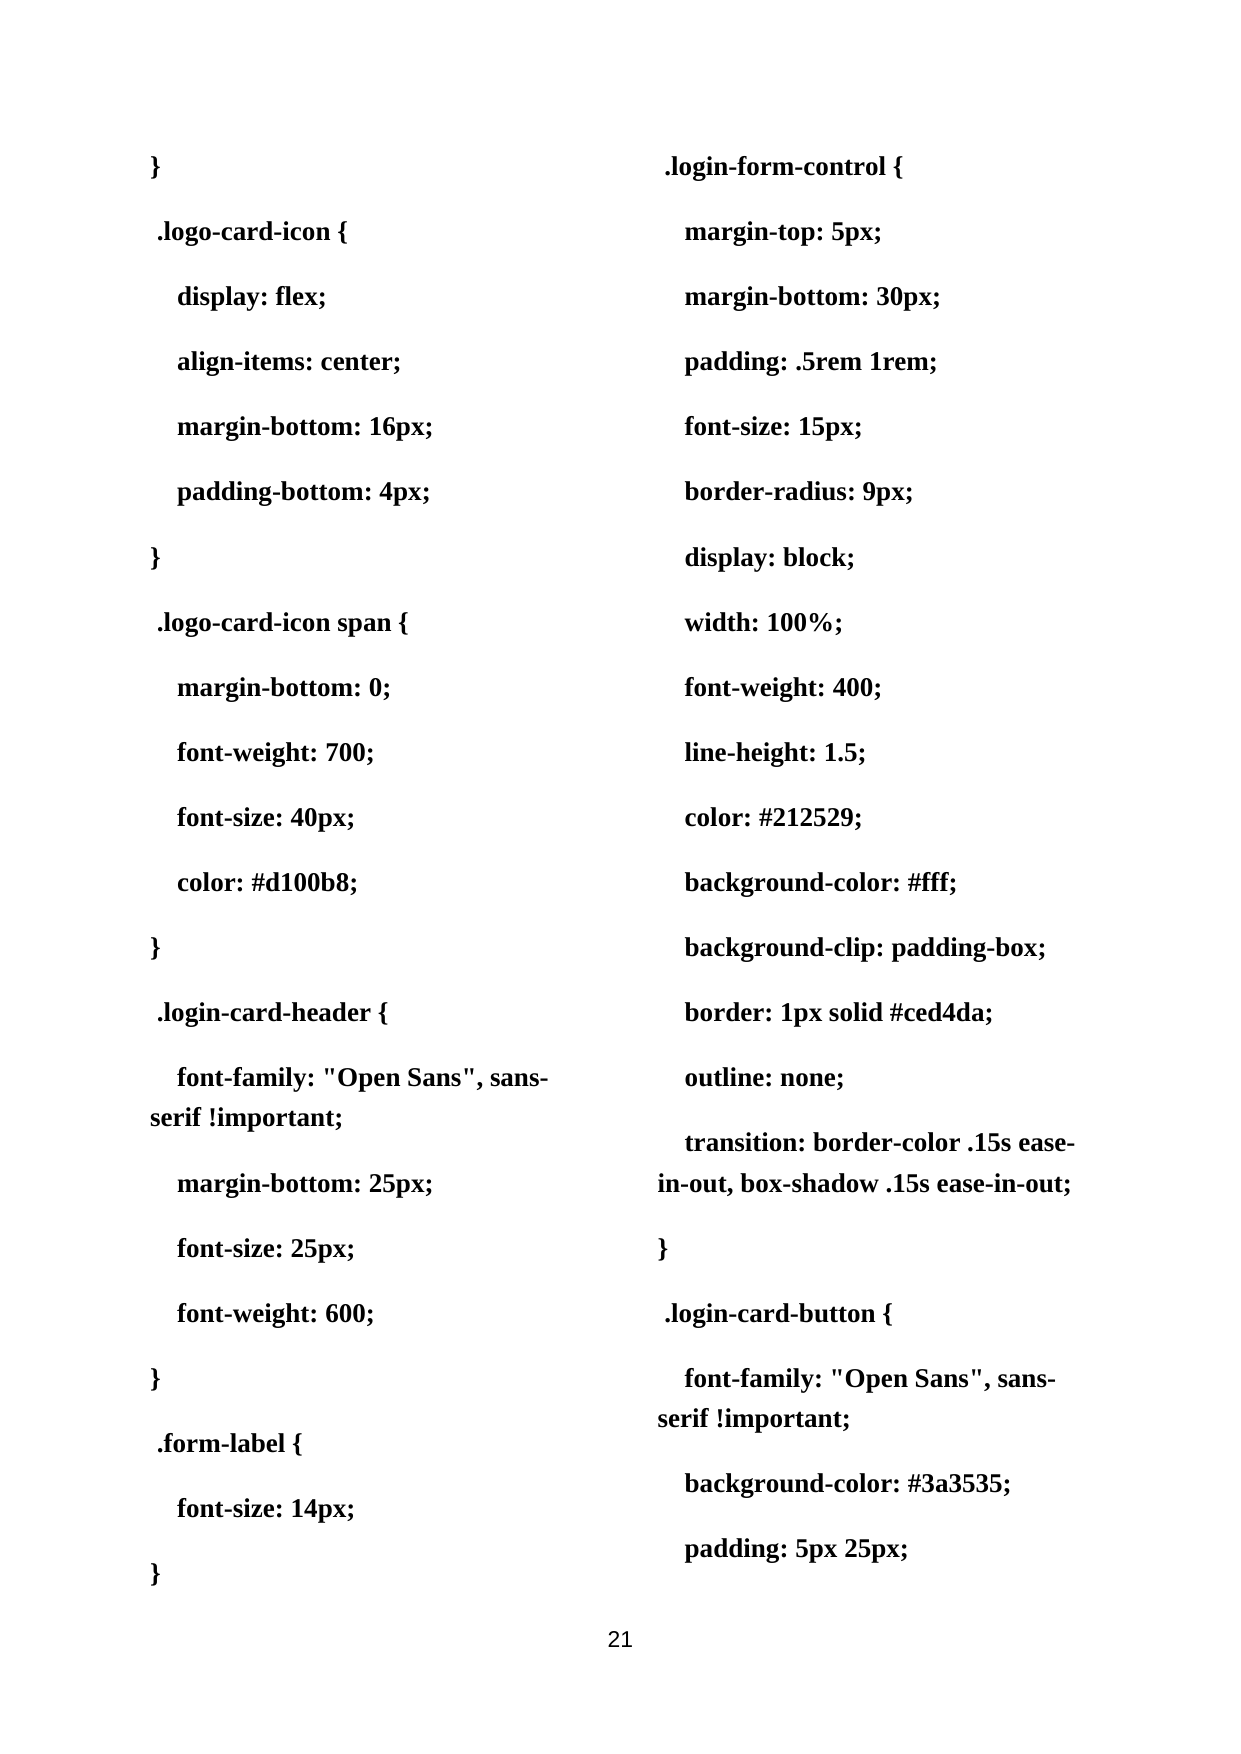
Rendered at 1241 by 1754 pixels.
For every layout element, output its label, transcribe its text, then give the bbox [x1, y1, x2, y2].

text } [150, 1362, 582, 1393]
text background-color: #3a3535; [657, 1467, 1090, 1498]
text font-size: 25px; [150, 1232, 582, 1263]
text display: flex; [150, 280, 582, 311]
text font-weight: 700; [150, 736, 582, 767]
text outline: none; [657, 1061, 1090, 1093]
text .login-card-button { [657, 1297, 1090, 1328]
text .form-label { [150, 1427, 582, 1458]
text margin-top: 5px; [657, 215, 1090, 246]
text color: #212529; [657, 801, 1090, 832]
text transition: border-color .15s ease-in-out, box-shadow .15s ease-in-out; [657, 1127, 1090, 1198]
text } [150, 1557, 582, 1588]
text margin-bottom: 0; [150, 671, 582, 702]
text background-color: #fff; [657, 866, 1090, 897]
text font-size: 14px; [150, 1492, 582, 1523]
text .logo-card-icon span { [150, 606, 582, 637]
text line-height: 1.5; [657, 736, 1090, 767]
text } [150, 541, 582, 572]
text font-weight: 400; [657, 671, 1090, 702]
text align-items: center; [150, 345, 582, 376]
text .login-card-header { [150, 996, 582, 1027]
text margin-bottom: 16px; [150, 410, 582, 442]
text margin-bottom: 25px; [150, 1167, 582, 1198]
text border-radius: 9px; [657, 476, 1090, 507]
text font-weight: 600; [150, 1297, 582, 1328]
text } [150, 931, 582, 962]
text border: 1px solid #ced4da; [657, 996, 1090, 1027]
text } [150, 150, 582, 181]
text font-size: 40px; [150, 801, 582, 832]
text display: block; [657, 541, 1090, 572]
text padding-bottom: 4px; [150, 476, 582, 507]
text .login-form-control { [657, 150, 1090, 181]
text padding: .5rem 1rem; [657, 345, 1090, 376]
text width: 100%; [657, 606, 1090, 637]
text } [657, 1232, 1090, 1263]
text .logo-card-icon { [150, 215, 582, 246]
text font-family: "Open Sans", sans-serif !important; [150, 1061, 582, 1133]
text color: #d100b8; [150, 866, 582, 897]
text font-size: 15px; [657, 410, 1090, 442]
text font-family: "Open Sans", sans-serif !important; [657, 1362, 1090, 1433]
text background-clip: padding-box; [657, 931, 1090, 962]
text padding: 5px 25px; [657, 1532, 1090, 1563]
text margin-bottom: 30px; [657, 280, 1090, 311]
